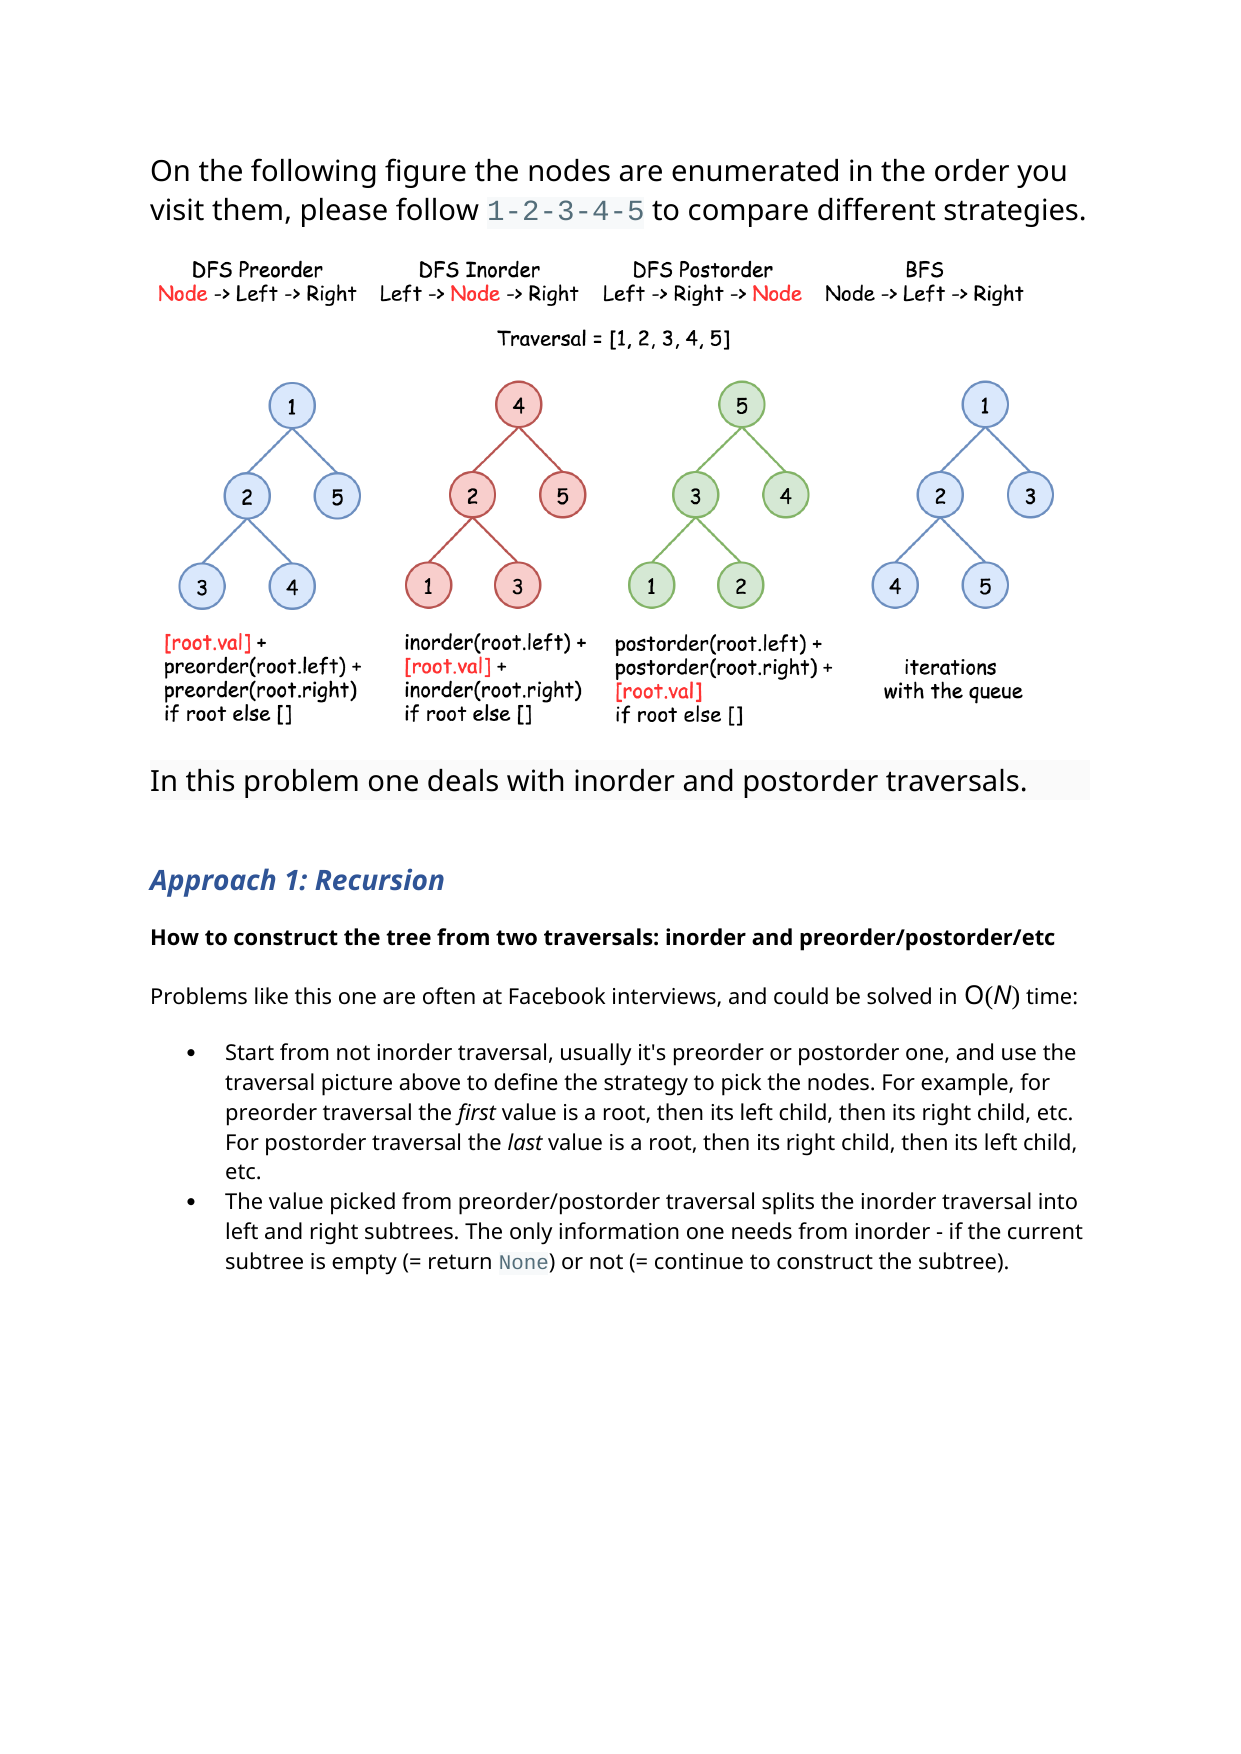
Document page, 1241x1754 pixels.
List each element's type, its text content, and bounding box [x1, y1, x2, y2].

picture [150, 254, 1091, 736]
list Start from not inorder traversal, usually it's preorder or postorder one, and use the traversal picture above to define the strategy to pick the nodes. For example, for preorder traversal the first value is a root, then its left child, then its right child, etc. For postorder traversal the last value is a root, then its right child, then its left child, etc. [187, 1037, 1090, 1186]
text How to construct the tree from two traversals: inorder and preorder/postorder/etc [150, 922, 1090, 952]
subtitle Approach 1: Recursion [150, 860, 1090, 898]
text Problems like this one are often at Facebook interviews, and could be solved in O(N) time: [150, 977, 1090, 1012]
text In this problem one deals with inorder and postorder traversals. [150, 760, 1090, 800]
text On the following figure the nodes are enumerated in the order you visit them, please follow 1-2-3-4-5 to compare different strategies. [150, 150, 1090, 229]
list The value picked from preorder/postorder traversal splits the inorder traversal into left and right subtrees. The only information one needs from inorder - if the current subtree is empty (= return None) or not (= continue to construct the subtree). [187, 1186, 1090, 1276]
